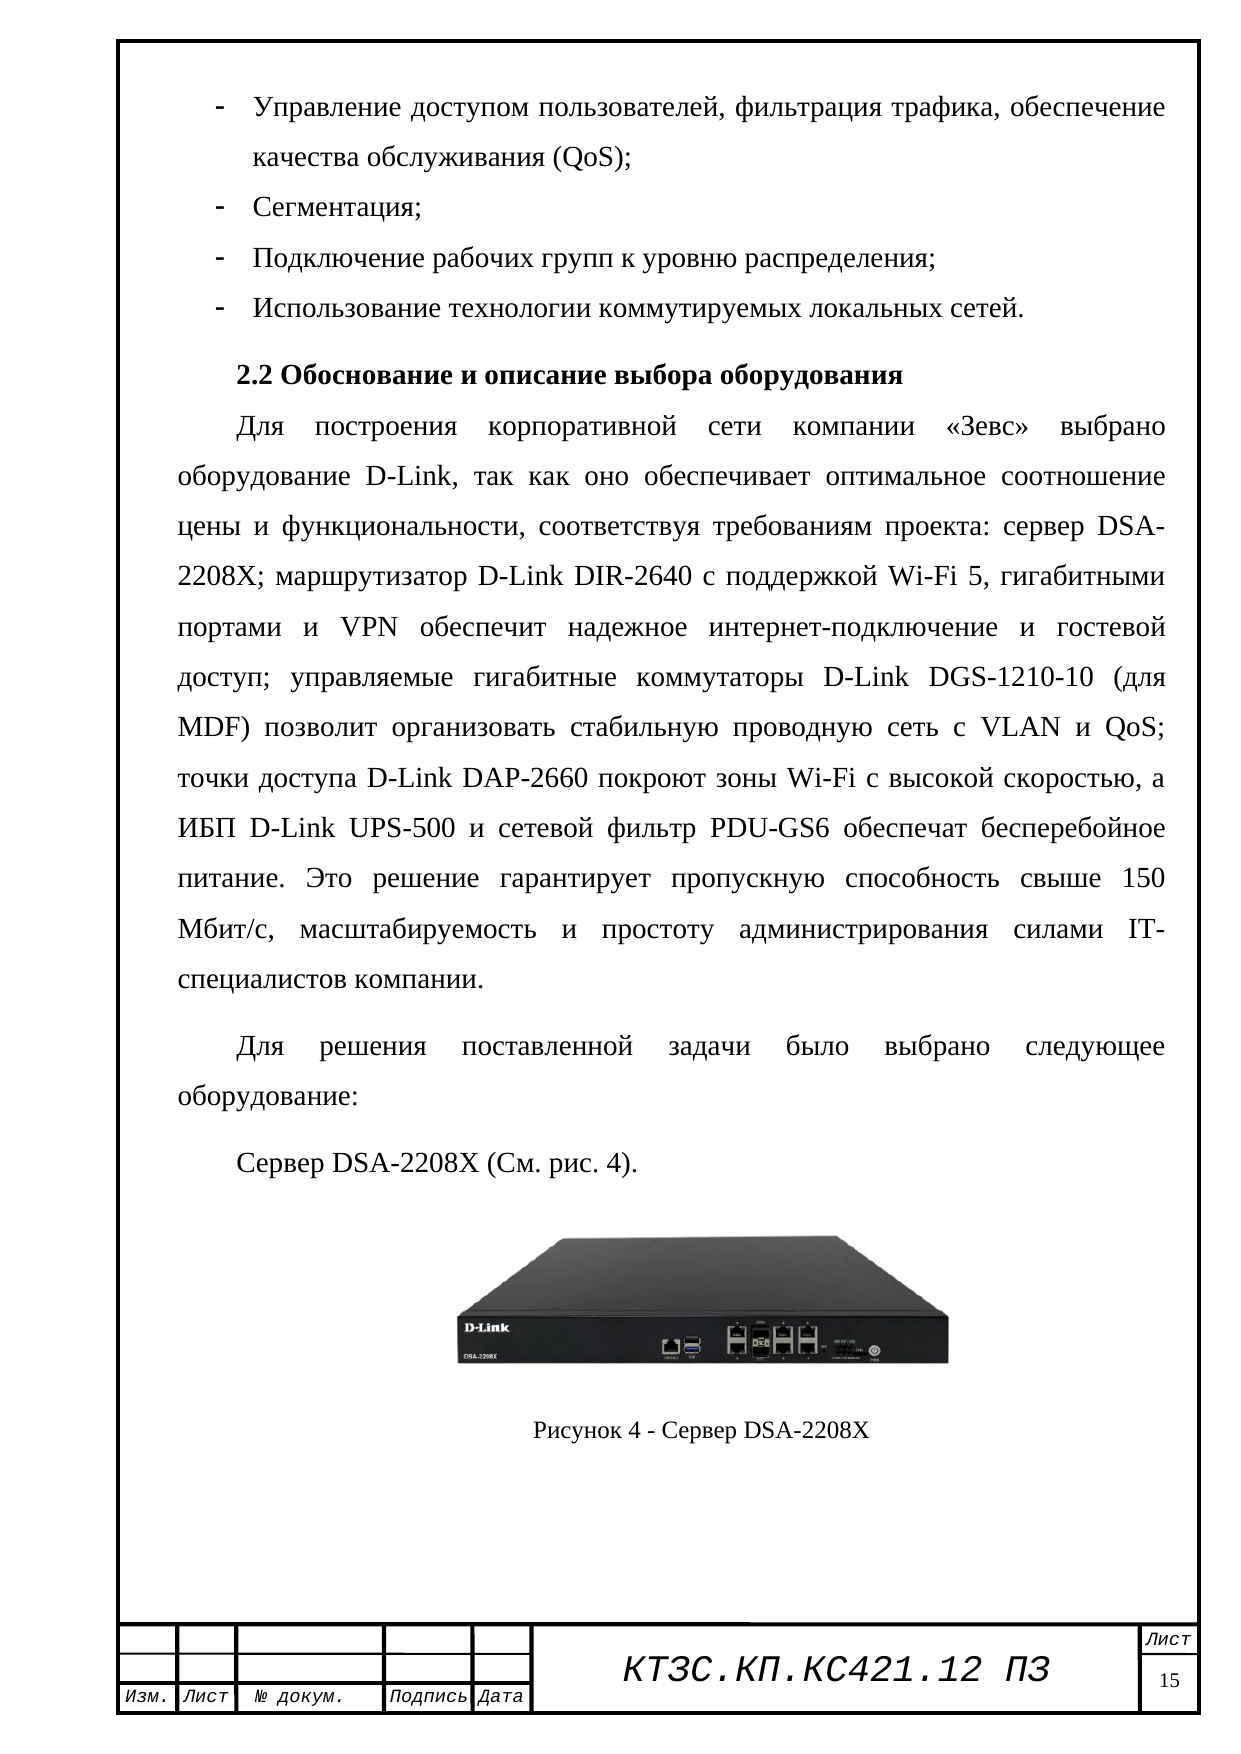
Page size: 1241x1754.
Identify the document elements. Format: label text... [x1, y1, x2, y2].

subtitle 2.2 Обоснование и описание выбора оборудования [177, 357, 1166, 391]
text Для решения поставленной задачи было выбрано следующее оборудование: [177, 1028, 1166, 1112]
text Рисунок 4 - Сервер DSA-2208X [177, 1415, 1166, 1444]
list Управление доступом пользователей, фильтрация трафика, обеспечение качества обслуживания (QoS); [215, 89, 1166, 173]
text Сервер DSA-2208X (См. рис. 4). [177, 1145, 1166, 1179]
list Сегментация; [215, 189, 1166, 223]
list Использование технологии коммутируемых локальных сетей. [215, 290, 1166, 324]
text Для построения корпоративной сети компании «Зевс» выбрано оборудование D-Link, так как оно обеспечивает оптимальное соотношение цены и функциональности, соответствуя требованиям проекта: сервер DSA-2208X; маршрутизатор D-Link DIR-2640 с поддержкой Wi-Fi 5, гигабитными портами и VPN обеспечит надежное интернет-подключение и гостевой доступ; управляемые гигабитные коммутаторы D-Link DGS-1210-10 (для MDF) позволит организовать стабильную проводную сеть с VLAN и QoS; точки доступа D-Link DAP-2660 покроют зоны Wi-Fi с высокой скоростью, а ИБП D-Link UPS-500 и сетевой фильтр PDU-GS6 обеспечат бесперебойное питание. Это решение гарантирует пропускную способность свыше 150 Мбит/с, масштабируемость и простоту администрирования силами IT-специалистов компании. [177, 408, 1166, 994]
picture [440, 1212, 963, 1387]
list Подключение рабочих групп к уровню распределения; [215, 240, 1166, 273]
